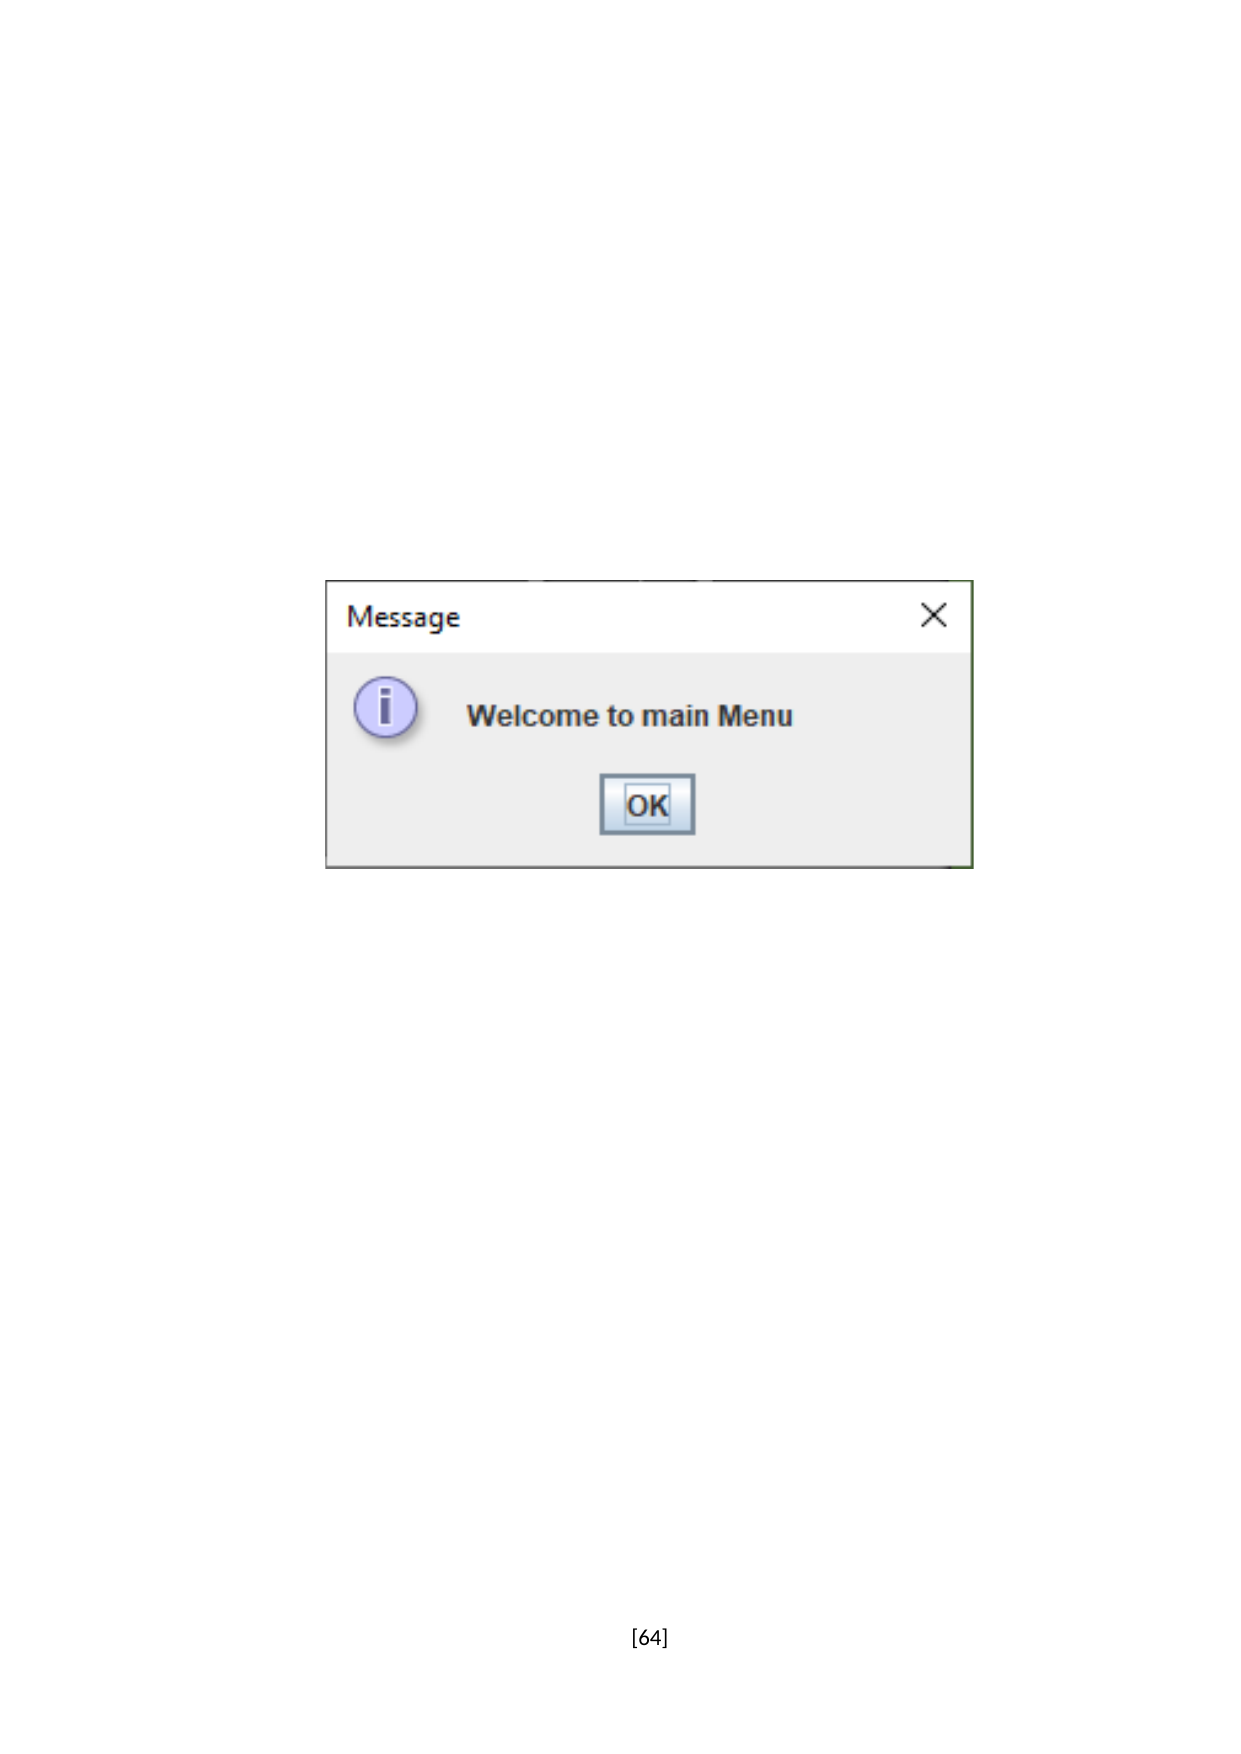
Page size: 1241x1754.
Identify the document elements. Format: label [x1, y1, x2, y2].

picture [325, 580, 974, 869]
